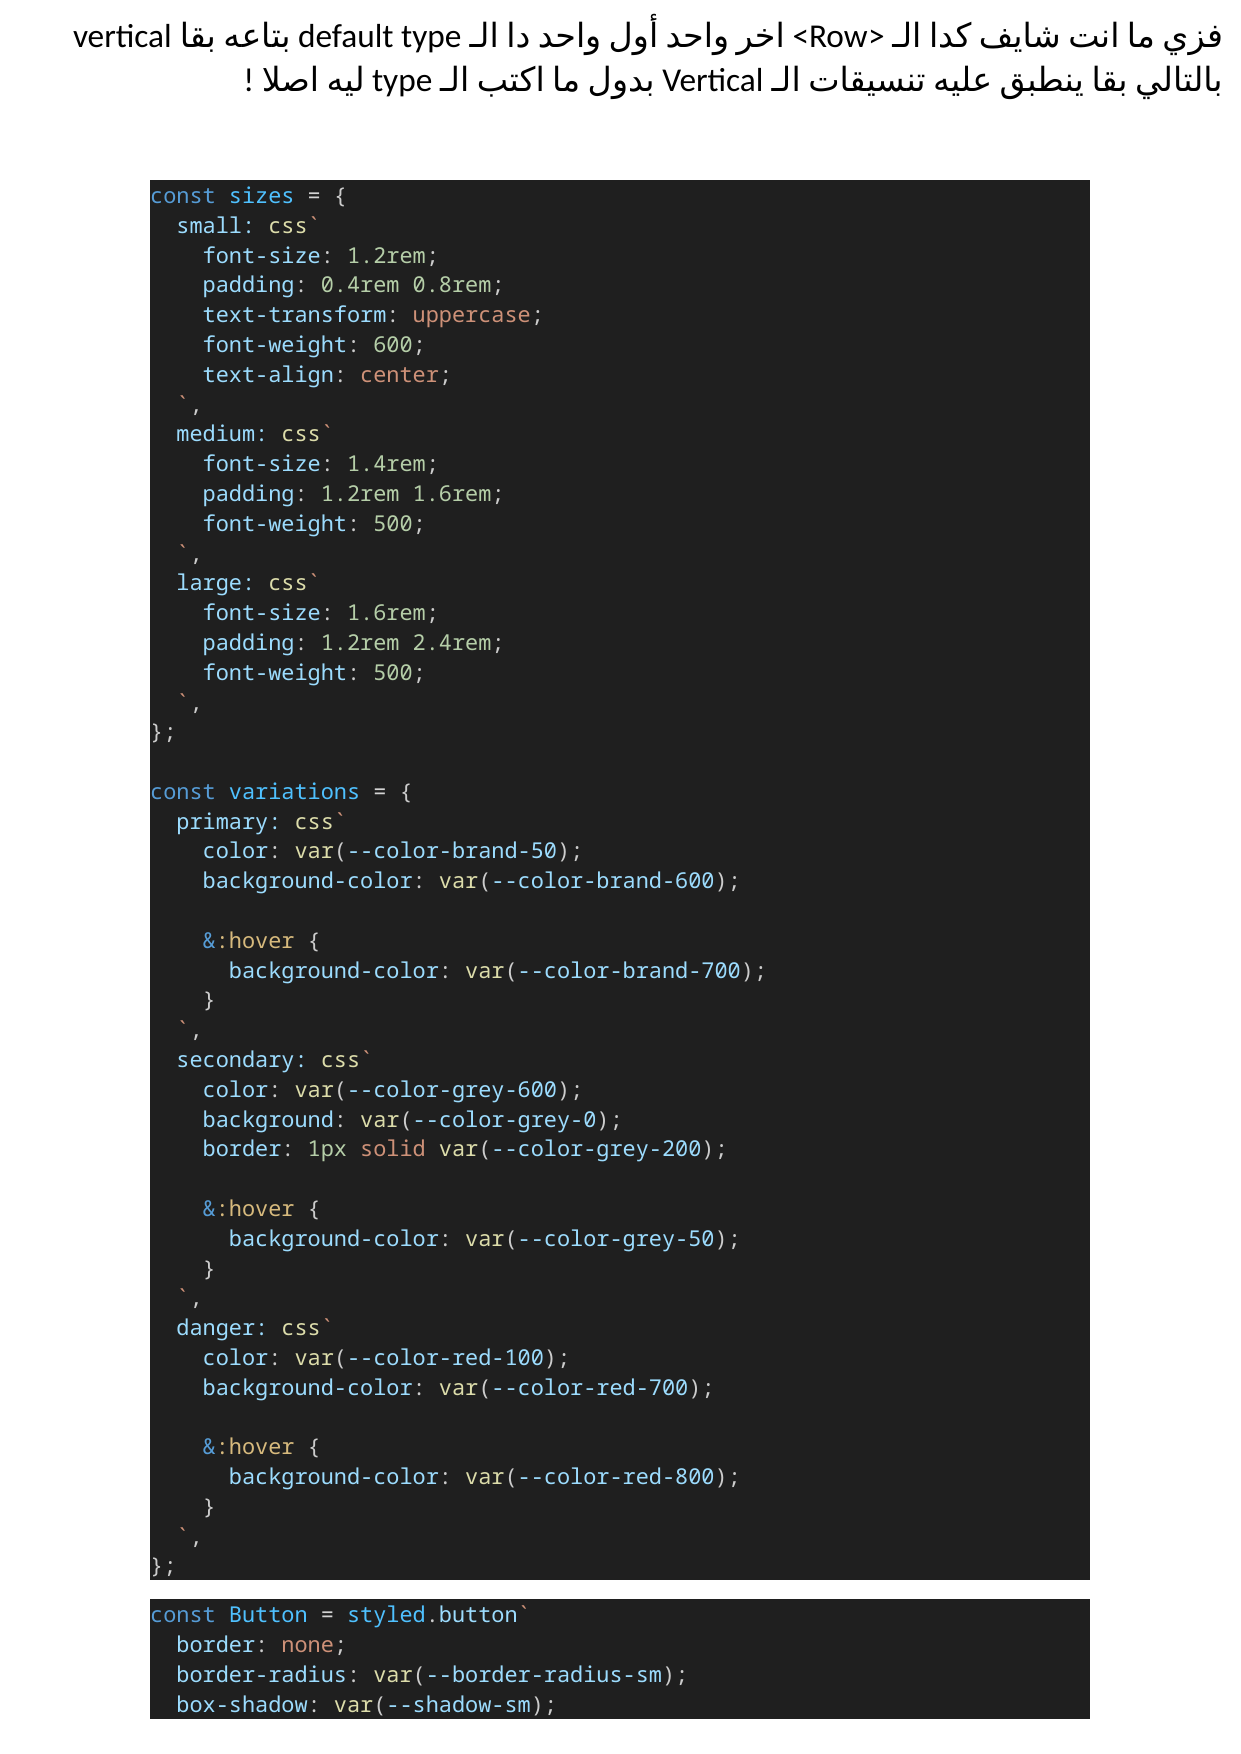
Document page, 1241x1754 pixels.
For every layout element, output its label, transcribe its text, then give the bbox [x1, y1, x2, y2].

text border: none; [150, 1629, 1090, 1659]
text color: var(--color-red-100); [150, 1342, 1090, 1372]
text } [150, 1252, 1090, 1282]
text padding: 1.2rem 1.6rem; [150, 478, 1090, 508]
text color: var(--color-grey-600); [150, 1074, 1090, 1103]
text background: var(--color-grey-0); [150, 1103, 1090, 1133]
text `, [150, 686, 1090, 716]
text font-size: 1.2rem; [150, 239, 1090, 269]
text font-weight: 500; [150, 657, 1090, 686]
text text-transform: uppercase; [150, 299, 1090, 329]
text `, [150, 1521, 1090, 1550]
text `, [150, 1282, 1090, 1312]
text large: css` [150, 567, 1090, 597]
text secondary: css` [150, 1044, 1090, 1074]
text &:hover { [150, 925, 1090, 954]
text box-shadow: var(--shadow-sm); [150, 1689, 1090, 1719]
text فزي ما انت شايف كدا الـ <Row> اخر واحد أول واحد دا الـ default type بتاعه بقا vertical بالتالي بقا ينطبق عليه تنسيقات الـ Vertical بدول ما اكتب الـ type ليه اصلا ! [12, 15, 1223, 99]
text small: css` [150, 210, 1090, 239]
text } [150, 1491, 1090, 1521]
text padding: 0.4rem 0.8rem; [150, 269, 1090, 299]
text medium: css` [150, 418, 1090, 448]
text background-color: var(--color-brand-600); [150, 865, 1090, 895]
text } [150, 984, 1090, 1014]
text danger: css` [150, 1312, 1090, 1342]
text text-align: center; [150, 359, 1090, 388]
text }; [150, 716, 1090, 746]
text const variations = { [150, 776, 1090, 806]
text border: 1px solid var(--color-grey-200); [150, 1133, 1090, 1163]
text font-size: 1.4rem; [150, 448, 1090, 478]
text `, [150, 537, 1090, 567]
text background-color: var(--color-grey-50); [150, 1223, 1090, 1252]
text background-color: var(--color-brand-700); [150, 954, 1090, 984]
text border-radius: var(--border-radius-sm); [150, 1659, 1090, 1689]
text font-weight: 500; [150, 508, 1090, 537]
text padding: 1.2rem 2.4rem; [150, 627, 1090, 657]
text primary: css` [150, 806, 1090, 835]
text font-weight: 600; [150, 329, 1090, 359]
text &:hover { [150, 1193, 1090, 1223]
text const Button = styled.button` [150, 1599, 1090, 1629]
text }; [150, 1550, 1090, 1580]
text `, [150, 388, 1090, 418]
text color: var(--color-brand-50); [150, 835, 1090, 865]
text &:hover { [150, 1431, 1090, 1461]
text const sizes = { [150, 180, 1090, 210]
text background-color: var(--color-red-800); [150, 1461, 1090, 1491]
text `, [150, 1014, 1090, 1044]
text font-size: 1.6rem; [150, 597, 1090, 627]
text background-color: var(--color-red-700); [150, 1372, 1090, 1401]
